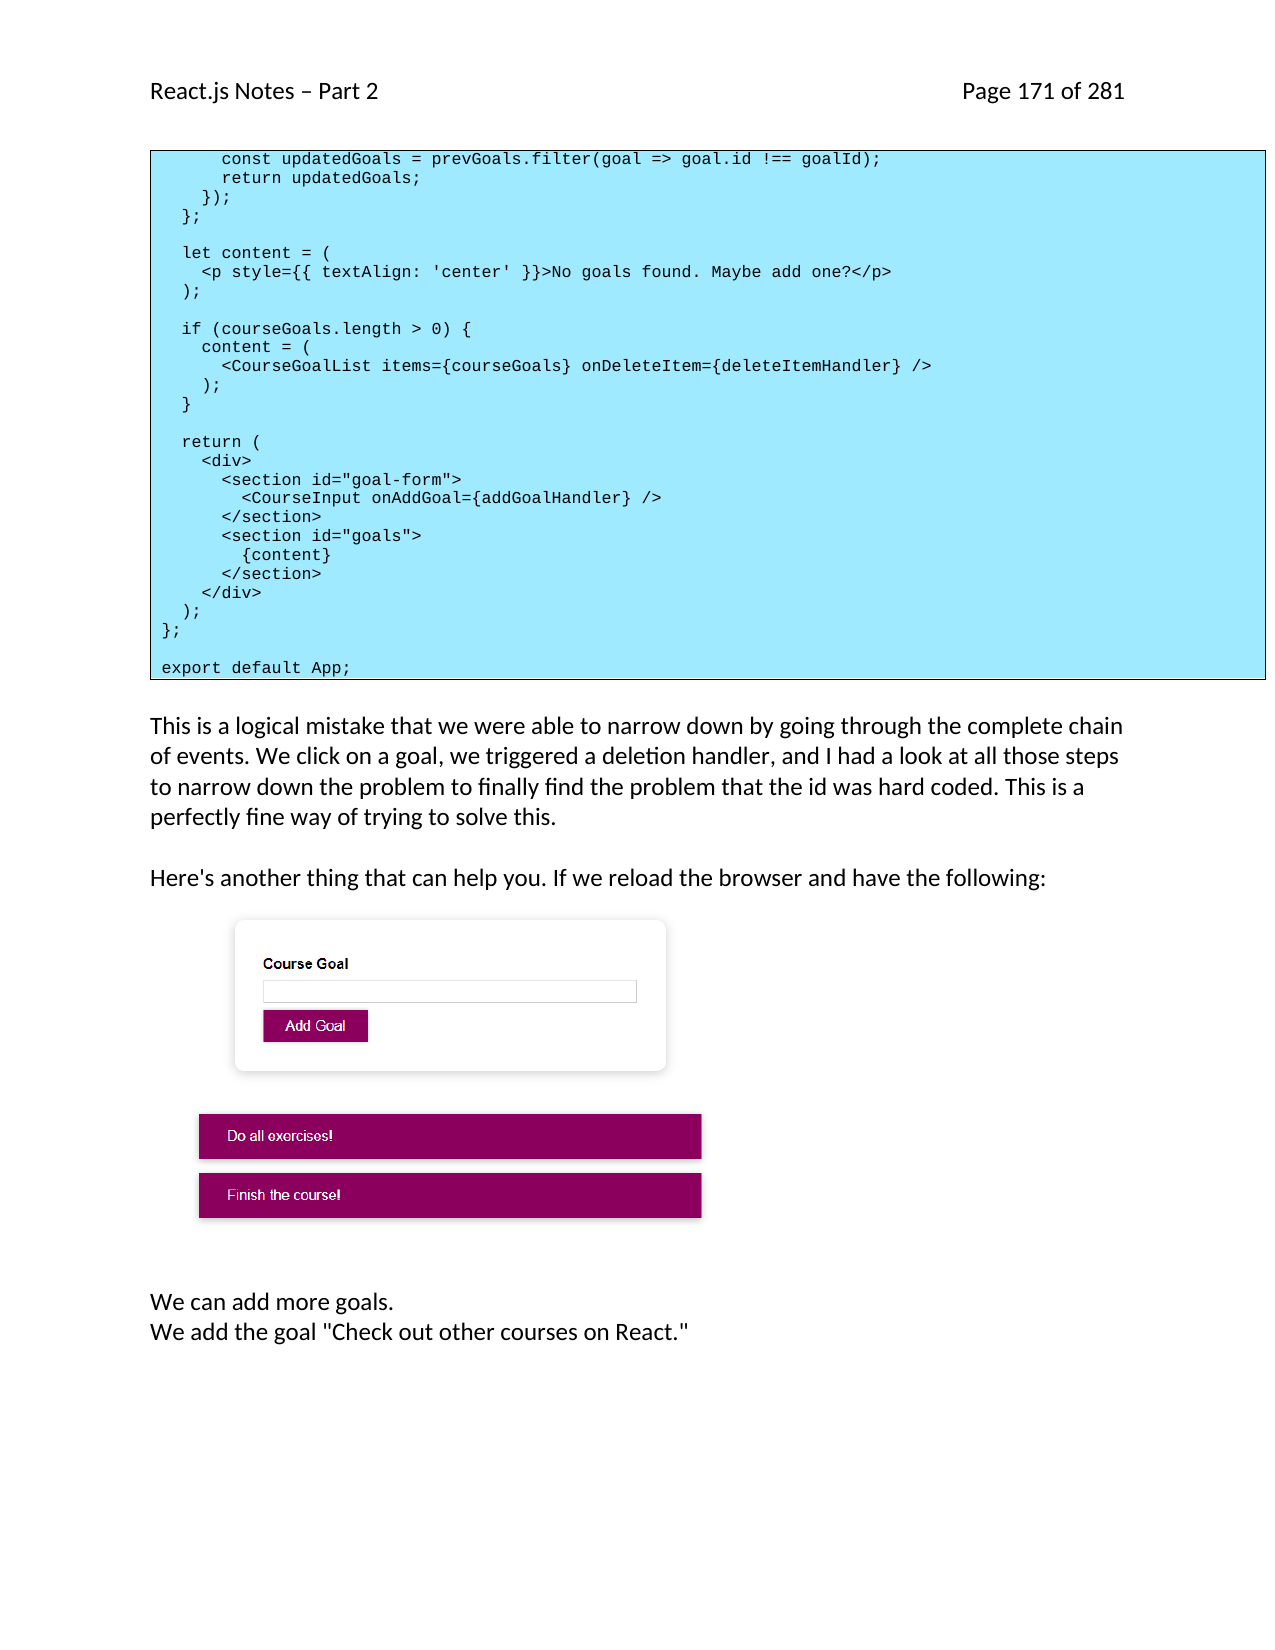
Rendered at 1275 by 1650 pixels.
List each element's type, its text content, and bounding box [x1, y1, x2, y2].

text This is a logical mistake that we were able to narrow down by going through the complete chain of events. We click on a goal, we triggered a deletion handler, and I had a look at all those steps to narrow down the problem to finally find the problem that the id was hard coded. This is a perfectly fine way of trying to solve this. [150, 710, 1125, 832]
text We can add more goals. [150, 1286, 1125, 1316]
picture [150, 893, 754, 1286]
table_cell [151, 151, 1265, 678]
text Here's another thing that can help you. If we reload the browser and have the following: [150, 863, 1125, 893]
text We add the goal "Check out other courses on React." [150, 1316, 1125, 1347]
